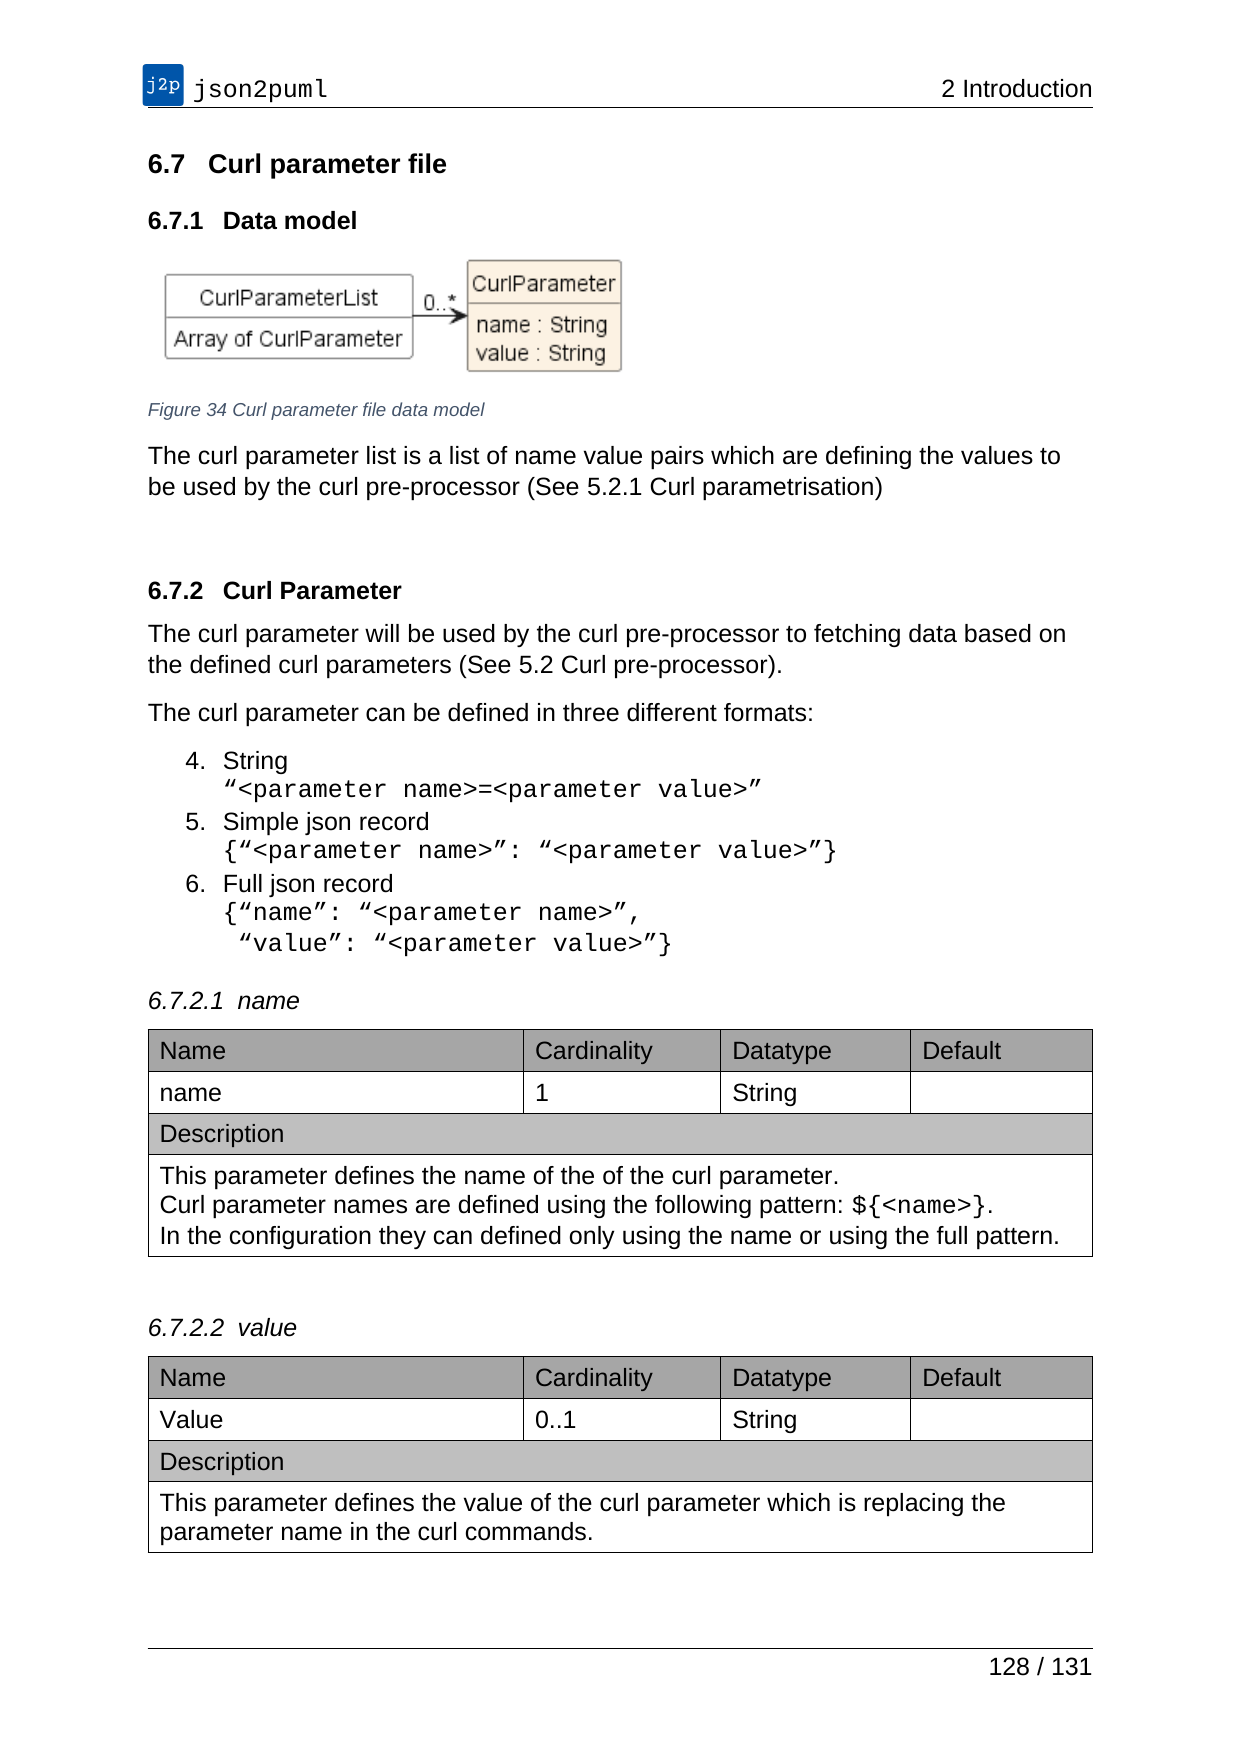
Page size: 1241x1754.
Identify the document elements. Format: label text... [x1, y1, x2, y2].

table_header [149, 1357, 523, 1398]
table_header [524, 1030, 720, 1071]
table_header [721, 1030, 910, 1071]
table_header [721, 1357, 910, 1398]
subtitle Data model [148, 206, 1093, 235]
subtitle Curl parameter file [148, 148, 1093, 179]
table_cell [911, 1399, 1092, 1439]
text The curl parameter list is a list of name value pairs which are defining the values to be used by the curl pre-processor (See 5.2.1 Curl parametrisation) [148, 441, 1093, 501]
subtitle Curl Parameter [148, 576, 1093, 604]
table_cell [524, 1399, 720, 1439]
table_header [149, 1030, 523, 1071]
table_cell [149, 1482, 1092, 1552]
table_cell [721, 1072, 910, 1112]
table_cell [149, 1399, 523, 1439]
subtitle name [148, 986, 1093, 1014]
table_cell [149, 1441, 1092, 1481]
text The curl parameter will be used by the curl pre-processor to fetching data based on the defined curl parameters (See 5.2 Curl pre-processor). [148, 619, 1093, 679]
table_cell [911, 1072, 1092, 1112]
list Full json record {“name”: “<parameter name>”, “value”: “<parameter value>”} [185, 869, 1093, 958]
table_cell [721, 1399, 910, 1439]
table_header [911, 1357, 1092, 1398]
text The curl parameter can be defined in three different formats: [148, 698, 1093, 727]
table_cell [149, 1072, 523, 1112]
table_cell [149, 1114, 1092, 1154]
text Figure 34 Curl parameter file data model [148, 398, 1093, 420]
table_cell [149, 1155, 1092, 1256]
list Simple json record {“<parameter name>”: “<parameter value>”} [185, 807, 1093, 866]
list String “<parameter name>=<parameter value>” [185, 746, 1093, 805]
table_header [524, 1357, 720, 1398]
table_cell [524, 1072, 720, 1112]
picture [142, 64, 184, 106]
picture [154, 250, 630, 380]
subtitle value [148, 1313, 1093, 1341]
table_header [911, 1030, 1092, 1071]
